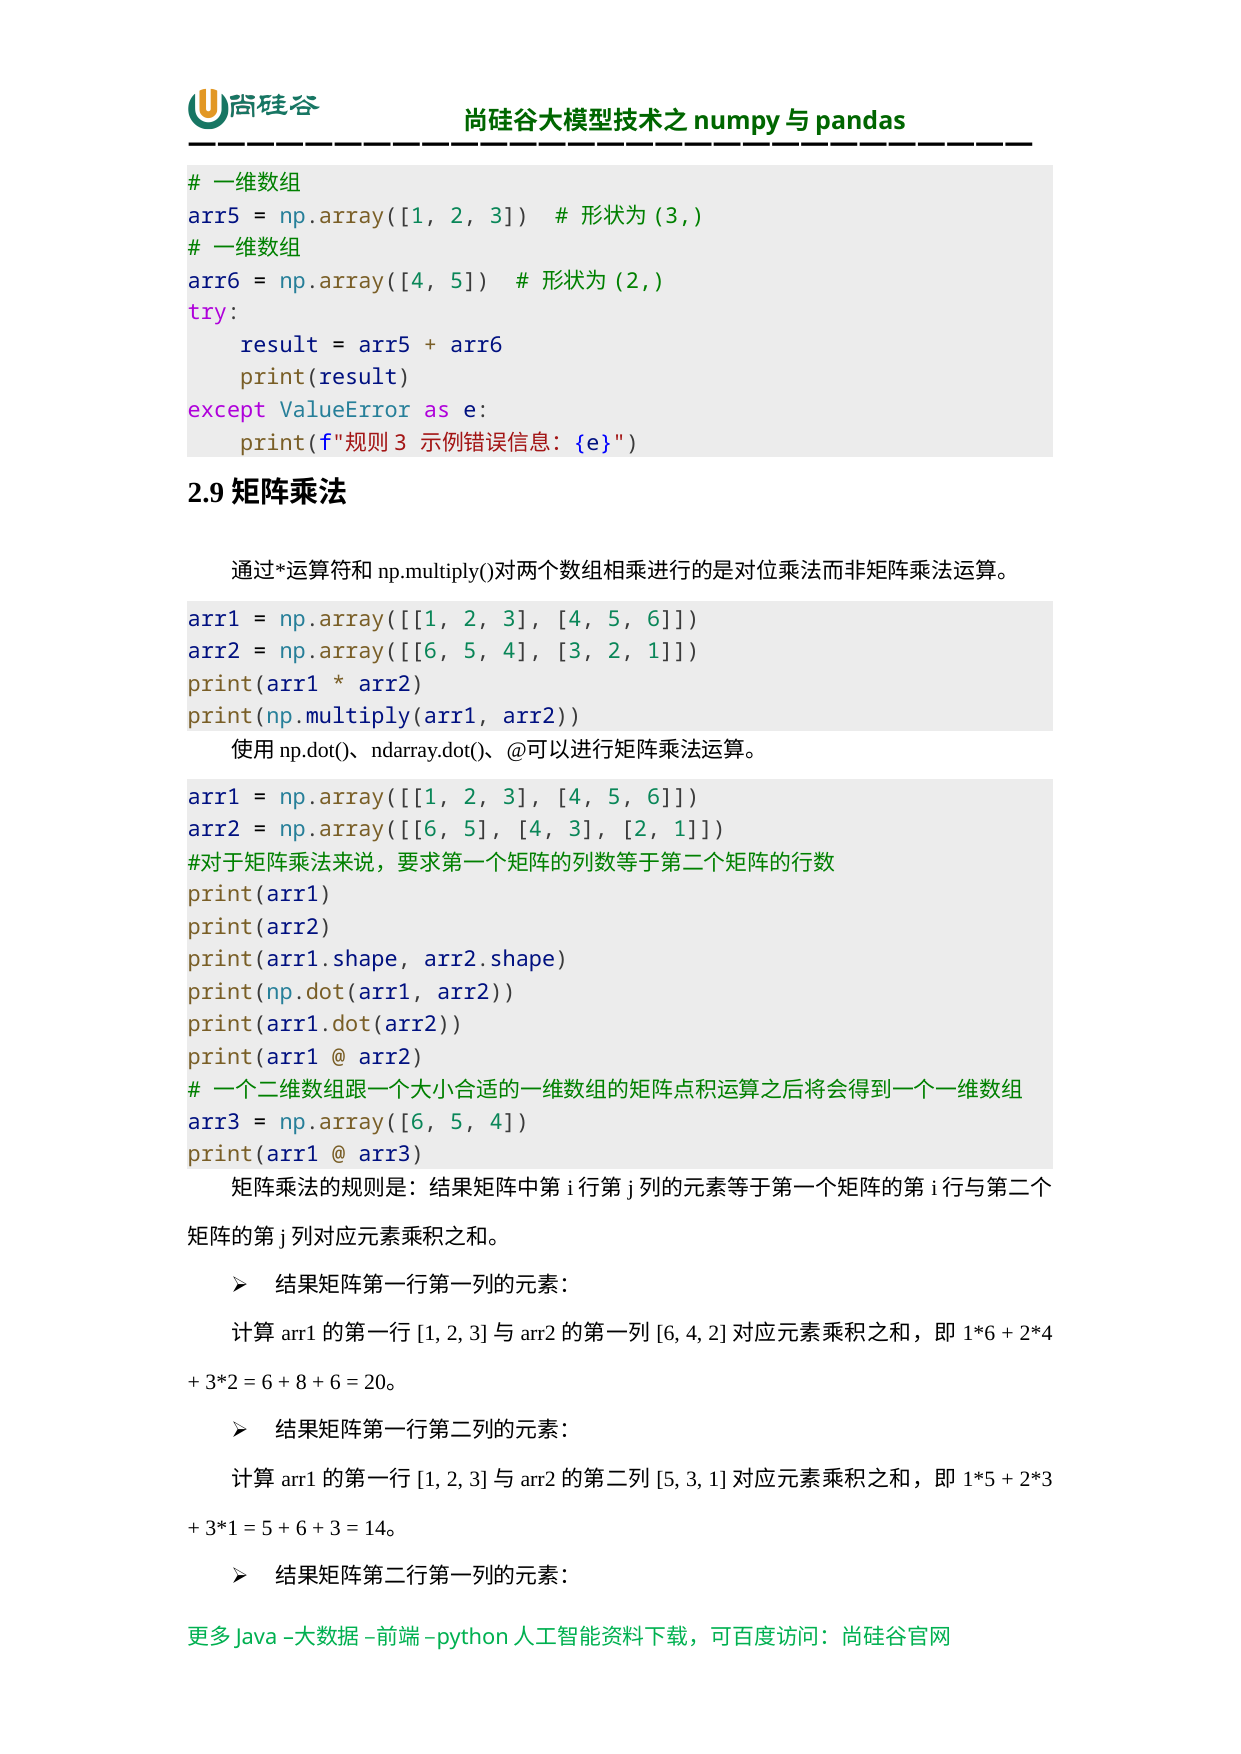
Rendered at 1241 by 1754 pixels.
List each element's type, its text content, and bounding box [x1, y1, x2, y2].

text 结果矩阵第一行第二列的元素： [231, 1412, 1053, 1444]
text print(result) [187, 360, 1053, 392]
text 矩阵乘法的规则是：结果矩阵中第 i 行第 j 列的元素等于第一个矩阵的第 i 行与第二个矩阵的第 j 列对应元素乘积之和。 [187, 1169, 1053, 1251]
text arr2 = np.array([[6, 5, 4], [3, 2, 1]]) [187, 634, 1053, 666]
text 使用np.dot()、ndarray.dot()、@可以进行矩阵乘法运算。 [187, 731, 1053, 764]
text print(arr1.dot(arr2)) [187, 1007, 1053, 1039]
text print(arr1) [187, 877, 1053, 909]
text arr6 = np.array([4, 5]) # 形状为 (2,) [187, 262, 1053, 295]
text arr3 = np.array([6, 5, 4]) [187, 1104, 1053, 1137]
text arr2 = np.array([[6, 5], [4, 3], [2, 1]]) [187, 812, 1053, 844]
text print(arr1 @ arr3) [187, 1137, 1053, 1169]
text 矩阵乘法 [187, 457, 1053, 522]
text except ValueError as e: [187, 392, 1053, 425]
text # 一维数组 [187, 230, 1053, 262]
text # 一个二维数组跟一个大小合适的一维数组的矩阵点积运算之后将会得到一个一维数组 [187, 1072, 1053, 1104]
text print(np.multiply(arr1, arr2)) [187, 699, 1053, 731]
text #对于矩阵乘法来说，要求第一个矩阵的列数等于第二个矩阵的行数 [187, 844, 1053, 877]
text 计算 arr1 的第一行 [1, 2, 3] 与 arr2 的第二列 [5, 3, 1] 对应元素乘积之和，即 1*5 + 2*3 + 3*1 = 5 + 6 + 3 = 14。 [187, 1460, 1053, 1542]
text try: [187, 295, 1053, 327]
picture [187, 88, 321, 130]
text 结果矩阵第二行第一列的元素： [231, 1557, 1053, 1590]
text arr1 = np.array([[1, 2, 3], [4, 5, 6]]) [187, 779, 1053, 812]
text print(arr2) [187, 909, 1053, 942]
text print(f"规则 3 示例错误信息：{e}") [187, 425, 1053, 457]
text 计算 arr1 的第一行 [1, 2, 3] 与 arr2 的第一列 [6, 4, 2] 对应元素乘积之和，即 1*6 + 2*4 + 3*2 = 6 + 8 + 6 = 20。 [187, 1315, 1053, 1396]
text print(arr1.shape, arr2.shape) [187, 942, 1053, 974]
text 结果矩阵第一行第一列的元素： [231, 1267, 1053, 1299]
text print(arr1 * arr2) [187, 666, 1053, 699]
text print(arr1 @ arr2) [187, 1039, 1053, 1072]
text print(np.dot(arr1, arr2)) [187, 974, 1053, 1007]
text arr1 = np.array([[1, 2, 3], [4, 5, 6]]) [187, 601, 1053, 634]
text # 一维数组 [187, 165, 1053, 197]
text arr5 = np.array([1, 2, 3]) # 形状为 (3,) [187, 197, 1053, 230]
text 通过*运算符和np.multiply()对两个数组相乘进行的是对位乘法而非矩阵乘法运算。 [187, 553, 1053, 585]
text result = arr5 + arr6 [187, 327, 1053, 360]
